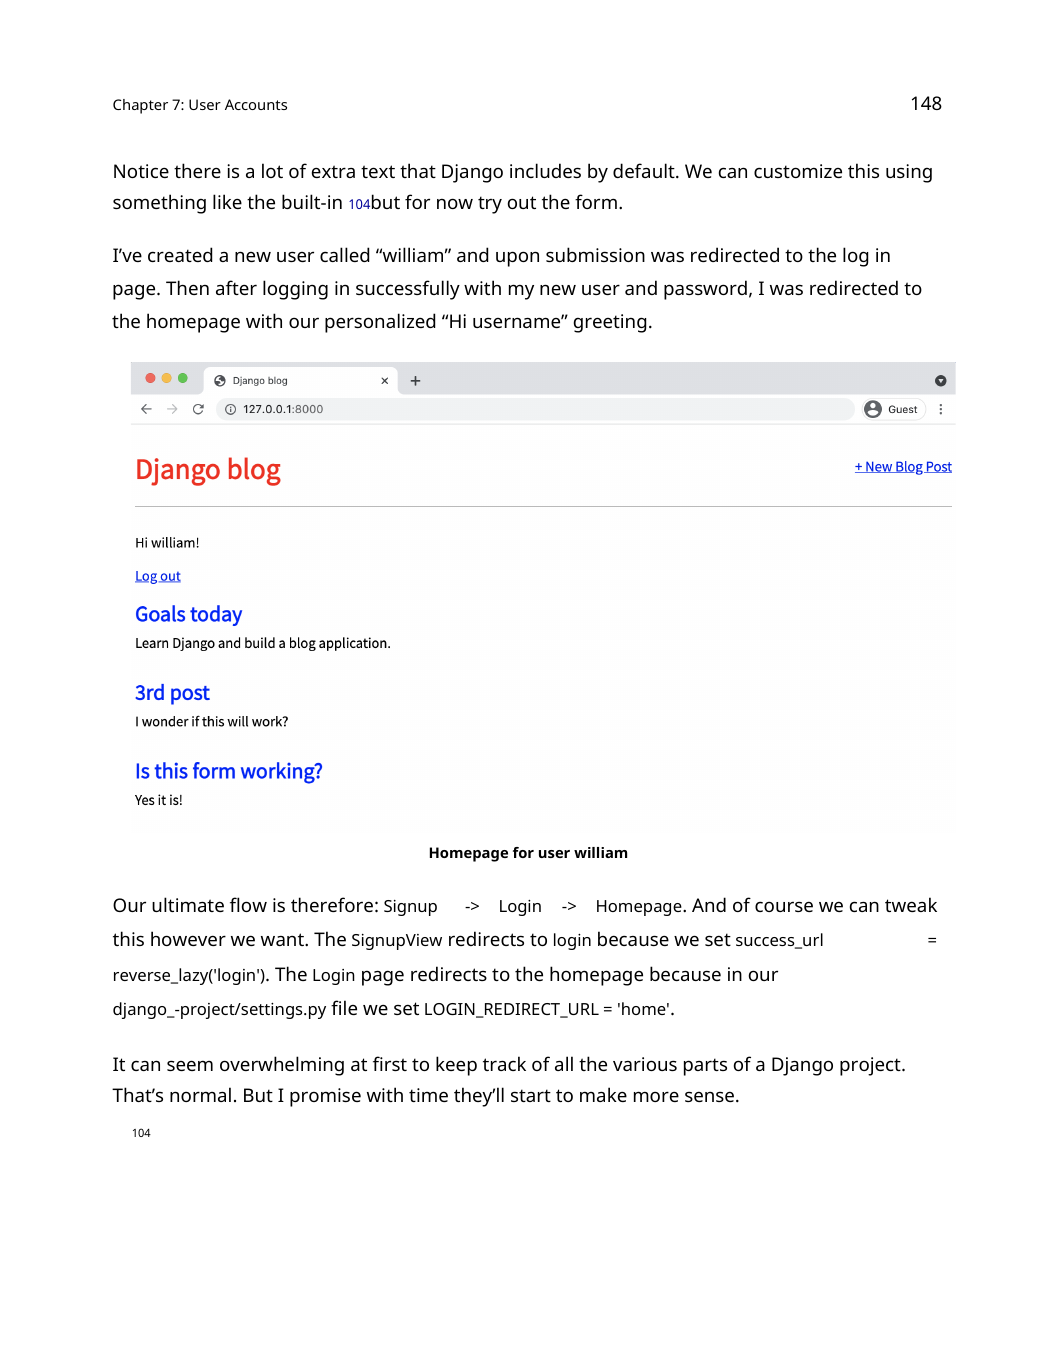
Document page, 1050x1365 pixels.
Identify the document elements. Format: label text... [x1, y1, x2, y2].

text Our ultimate flow is therefore: Signup -> Login -> Homepage. And of course we can tweak this however we want. The SignupView redirects to login because we set success_url = reverse_lazy('login'). The Login page redirects to the homepage because in our django_-project/settings.py file we set LOGIN_REDIRECT_URL = 'home'. [112, 892, 944, 1021]
text I’ve created a new user called “william” and upon submission was redirected to the log in page. Then after logging in successfully with my new user and password, I was redirected to the homepage with our personalized “Hi username” greeting. [112, 242, 944, 334]
picture [130, 362, 956, 833]
text Chapter 7: User Accounts 148 [112, 90, 944, 115]
text It can seem overwhelming at first to keep track of all the various parts of a Django project. That’s normal. But I promise with time they’ll start to make more sense. [112, 1052, 944, 1108]
text 104 [132, 1125, 944, 1141]
text Notice there is a lot of extra text that Django includes by default. We can customize this using something like the built-in 104but for now try out the form. [112, 158, 944, 215]
text Homepage for user william [112, 842, 944, 862]
